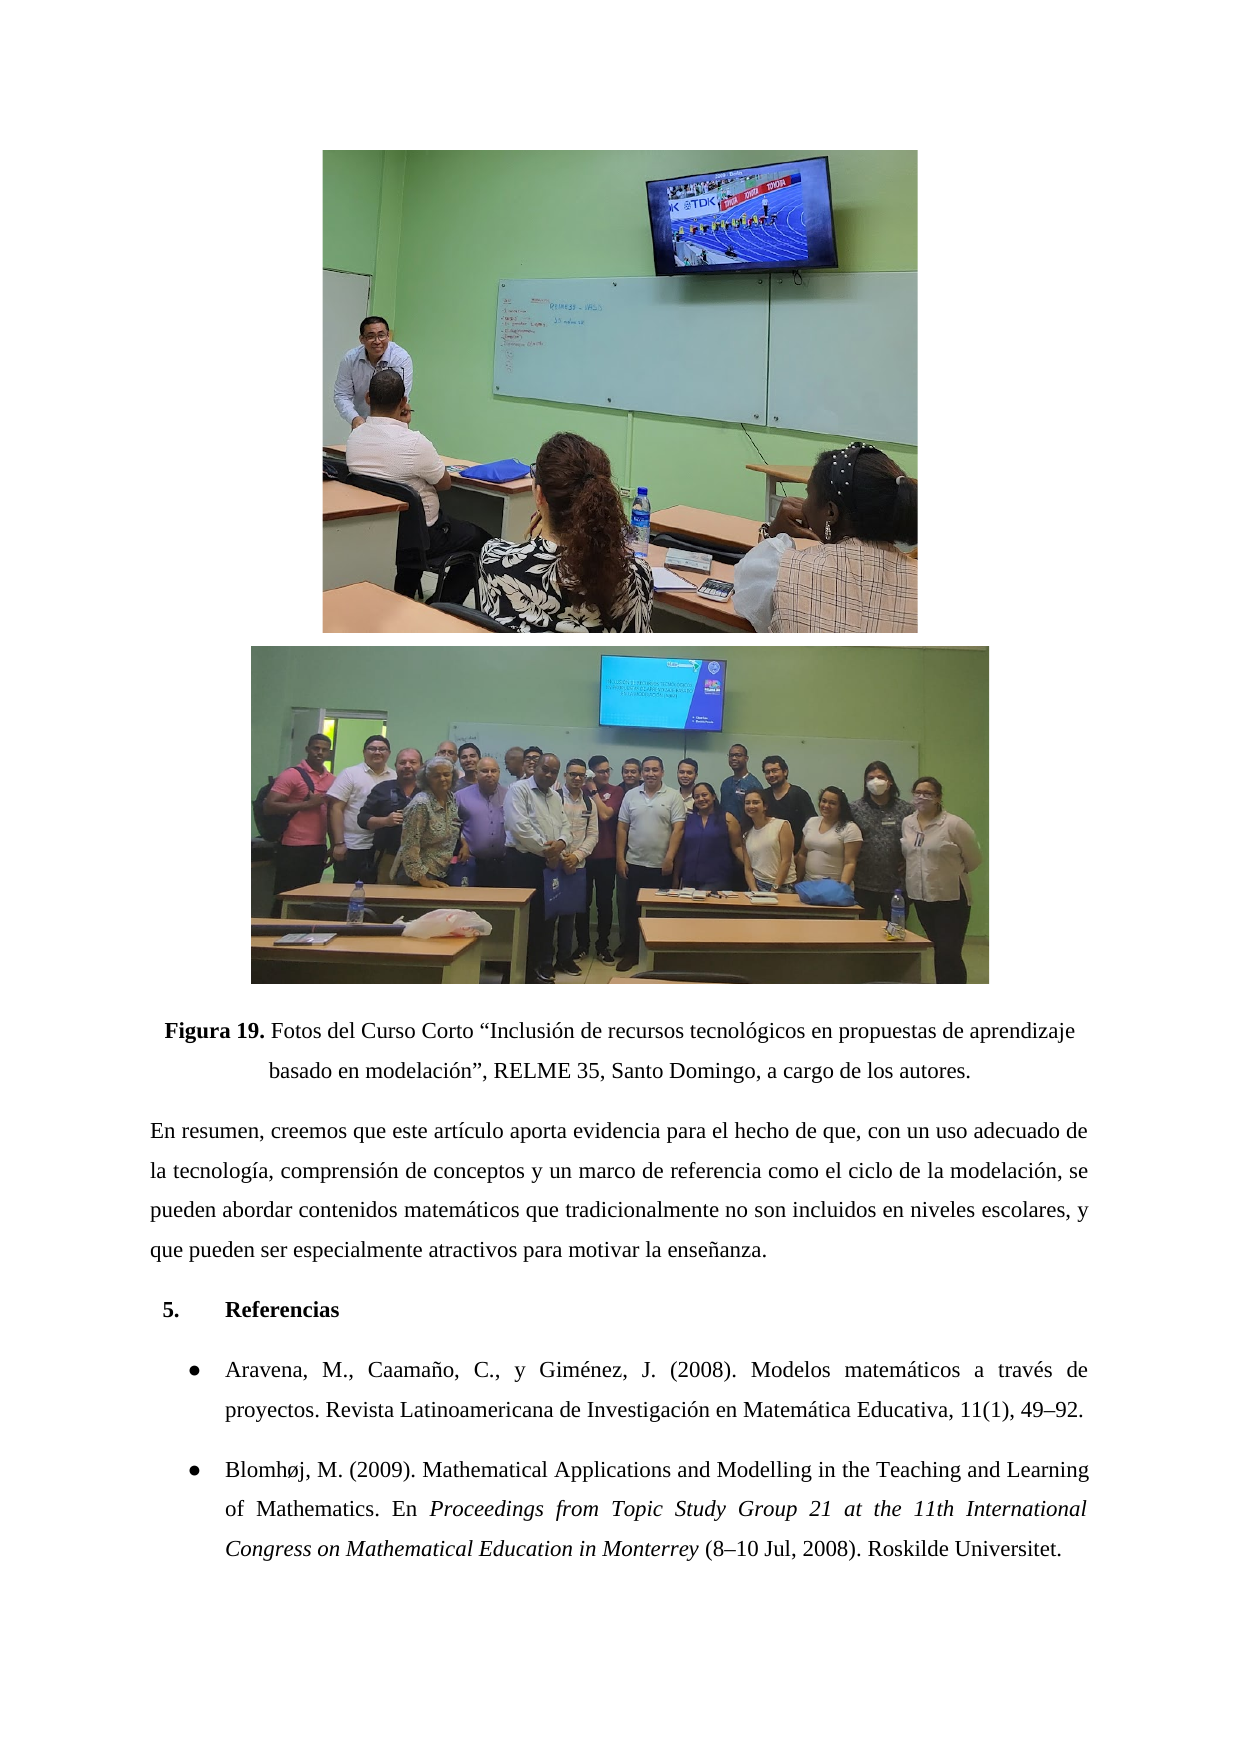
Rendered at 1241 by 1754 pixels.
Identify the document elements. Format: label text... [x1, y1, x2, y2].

text Figura 19. Fotos del Curso Corto “Inclusión de recursos tecnológicos en propuestas de aprendizaje basado en modelación”, RELME 35, Santo Domingo, a cargo de los autores. [150, 1017, 1090, 1083]
picture [322, 150, 918, 633]
picture [251, 646, 990, 984]
list Aravena, M., Caamaño, C., y Giménez, J. (2008). Modelos matemáticos a través de proyectos. Revista Latinoamericana de Investigación en Matemática Educativa, 11(1), 49–92. [187, 1356, 1090, 1422]
list Blomhøj, M. (2009). Mathematical Applications and Modelling in the Teaching and Learning of Mathematics. En Proceedings from Topic Study Group 21 at the 11th International Congress on Mathematical Education in Monterrey (8–10 Jul, 2008). Roskilde Universitet. [187, 1456, 1090, 1561]
subtitle Referencias [150, 1296, 1090, 1322]
text En resumen, creemos que este artículo aporta evidencia para el hecho de que, con un uso adecuado de la tecnología, comprensión de conceptos y un marco de referencia como el ciclo de la modelación, se pueden abordar contenidos matemáticos que tradicionalmente no son incluidos en niveles escolares, y que pueden ser especialmente atractivos para motivar la enseñanza. [150, 1117, 1090, 1262]
